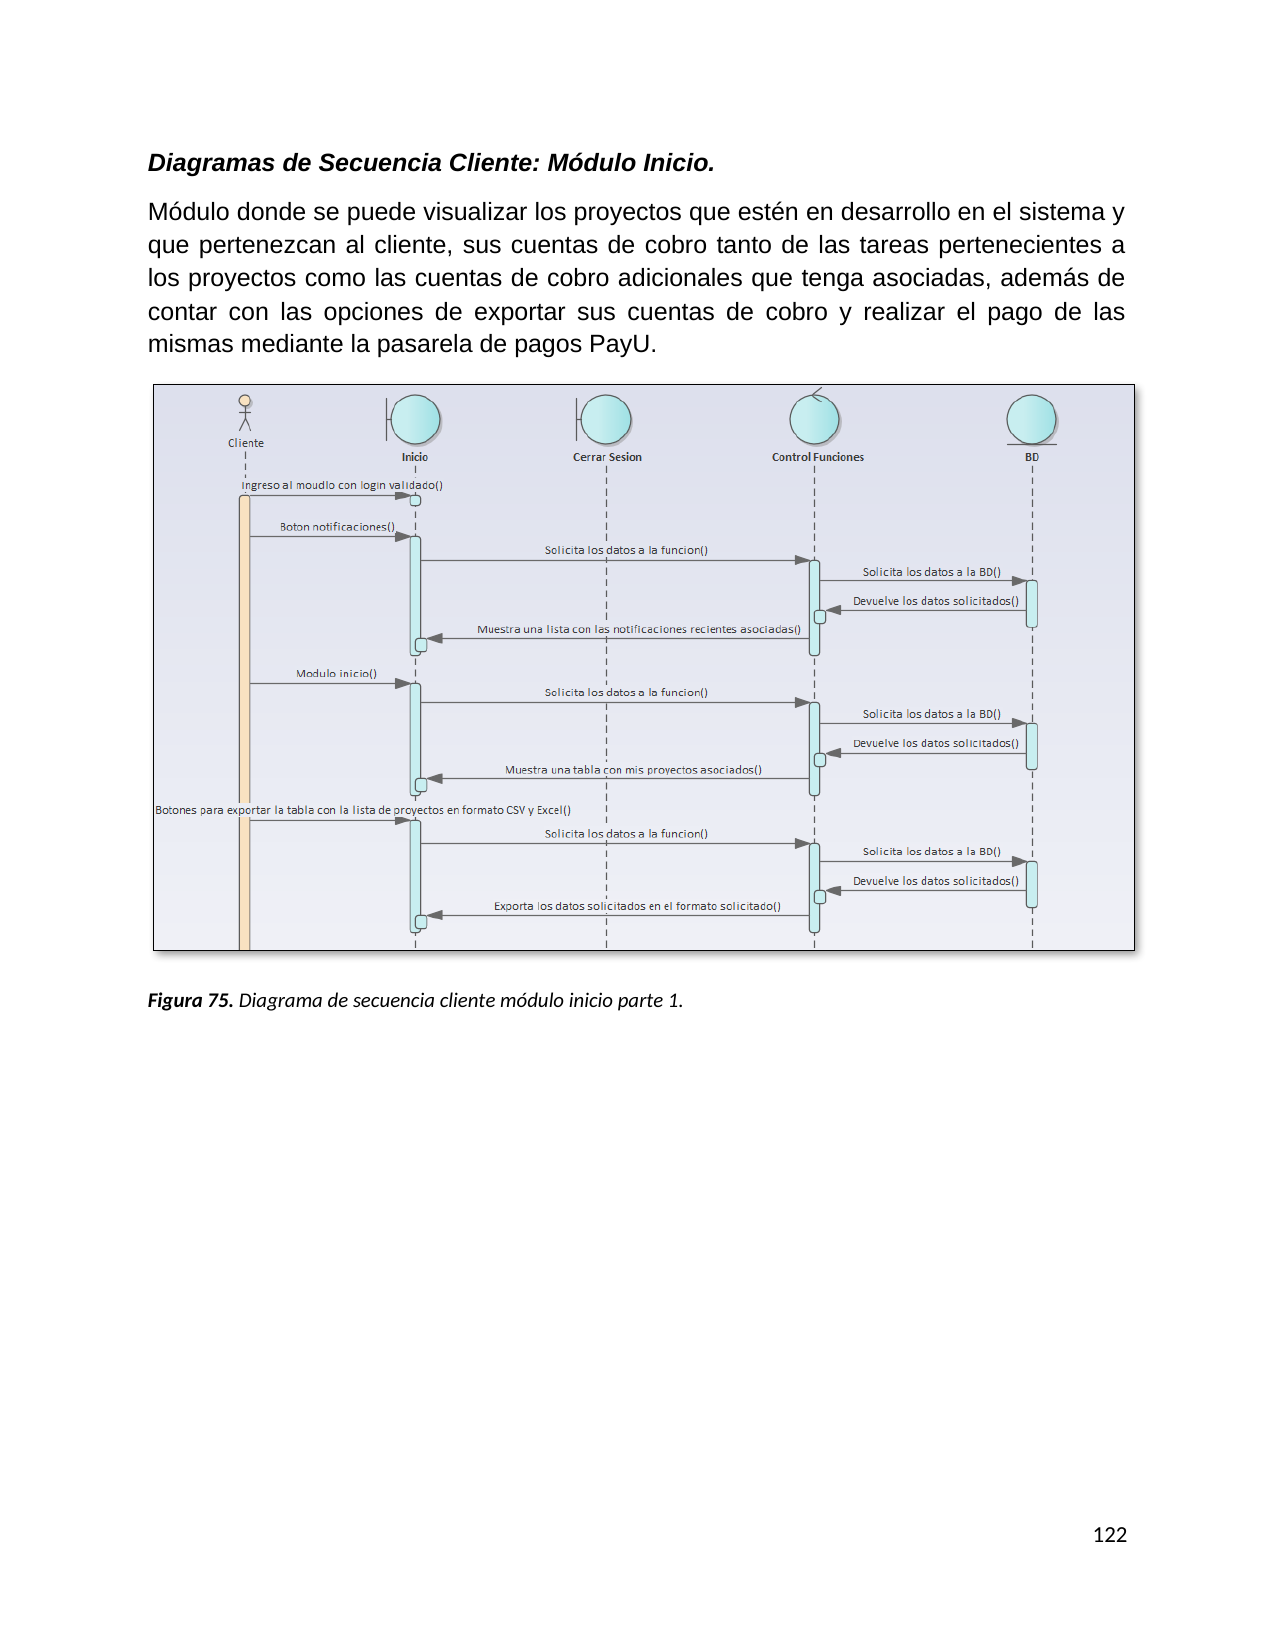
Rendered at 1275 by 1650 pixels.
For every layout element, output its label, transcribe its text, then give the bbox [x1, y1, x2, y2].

picture [154, 385, 1134, 950]
text Diagramas de Secuencia Cliente: Módulo Inicio. [148, 148, 1127, 176]
text Figura 75. Diagrama de secuencia cliente módulo inicio parte 1. [148, 988, 1127, 1013]
text Módulo donde se puede visualizar los proyectos que estén en desarrollo en el sistema y que pertenezcan al cliente, sus cuentas de cobro tanto de las tareas pertenecientes a los proyectos como las cuentas de cobro adicionales que tenga asociadas, además de contar con las opciones de exportar sus cuentas de cobro y realizar el pago de las mismas mediante la pasarela de pagos PayU. [148, 197, 1127, 358]
